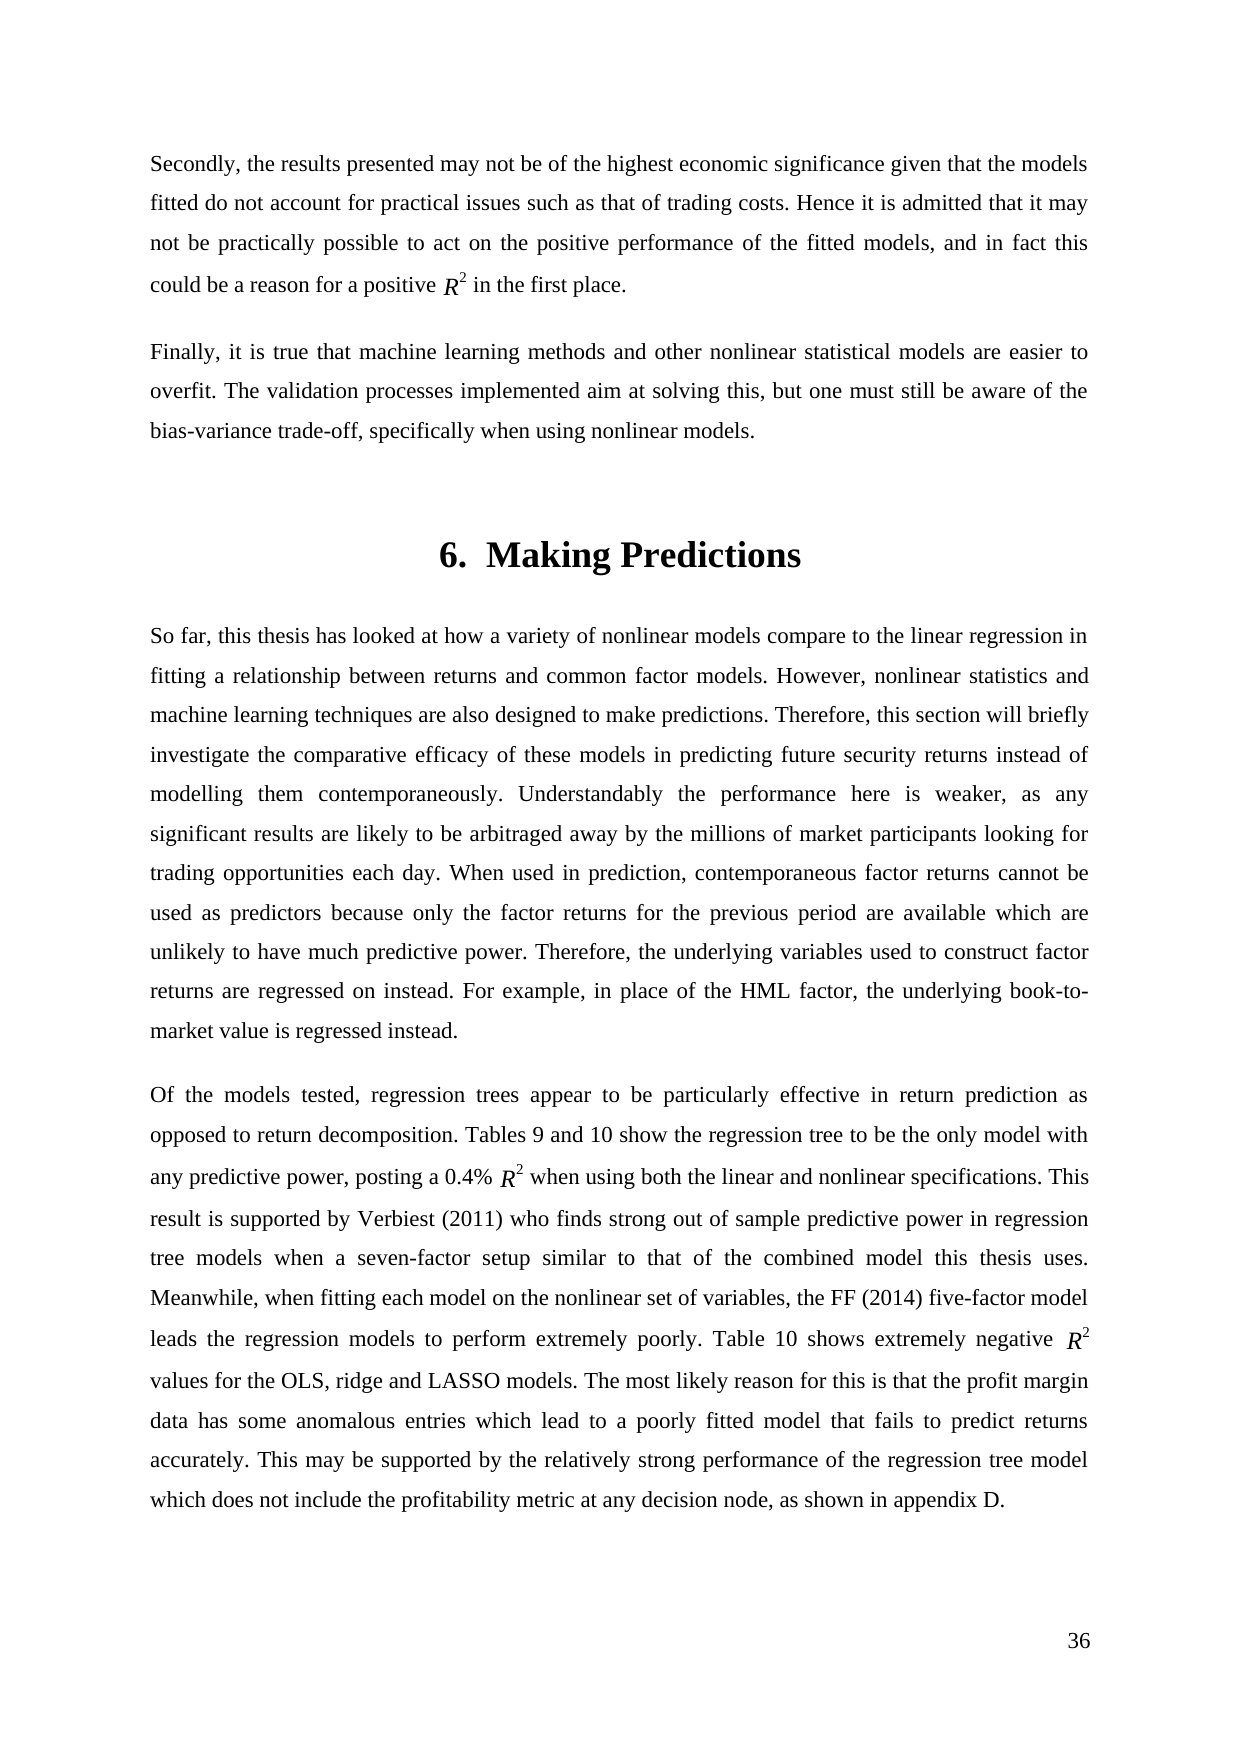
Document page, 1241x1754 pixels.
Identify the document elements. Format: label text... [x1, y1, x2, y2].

text Making Predictions [150, 532, 1090, 576]
text Secondly, the results presented may not be of the highest economic significance given that the models fitted do not account for practical issues such as that of trading costs. Hence it is admitted that it may not be practically possible to act on the positive performance of the fitted models, and in fact this could be a reason for a positive in the first place. [150, 150, 1090, 299]
text Of the models tested, regression trees appear to be particularly effective in return prediction as opposed to return decomposition. Tables 9 and 10 show the regression tree to be the only model with any predictive power, posting a 0.4% when using both the linear and nonlinear specifications. This result is supported by Verbiest (2011) who finds strong out of sample predictive power in regression tree models when a seven-factor setup similar to that of the combined model this thesis uses. Meanwhile, when fitting each model on the nonlinear set of variables, the FF (2014) five-factor model leads the regression models to perform extremely poorly. Table 10 shows extremely negative values for the OLS, ridge and LASSO models. The most likely reason for this is that the profit margin data has some anomalous entries which lead to a poorly fitted model that fails to predict returns accurately. This may be supported by the relatively strong performance of the regression tree model which does not include the profitability metric at any decision node, as shown in appendix D. [150, 1081, 1090, 1512]
text So far, this thesis has looked at how a variety of nonlinear models compare to the linear regression in fitting a relationship between returns and common factor models. However, nonlinear statistics and machine learning techniques are also designed to make predictions. Therefore, this section will briefly investigate the comparative efficacy of these models in predicting future security returns instead of modelling them contemporaneously. Understandably the performance here is weaker, as any significant results are likely to be arbitraged away by the millions of market participants looking for trading opportunities each day. When used in prediction, contemporaneous factor returns cannot be used as predictors because only the factor returns for the previous period are available which are unlikely to have much predictive power. Therefore, the underlying variables used to construct factor returns are regressed on instead. For example, in place of the HML factor, the underlying book-to-market value is regressed instead. [150, 622, 1090, 1043]
text Finally, it is true that machine learning methods and other nonlinear statistical models are easier to overfit. The validation processes implemented aim at solving this, but one must still be aware of the bias-variance trade-off, specifically when using nonlinear models. [150, 338, 1090, 443]
